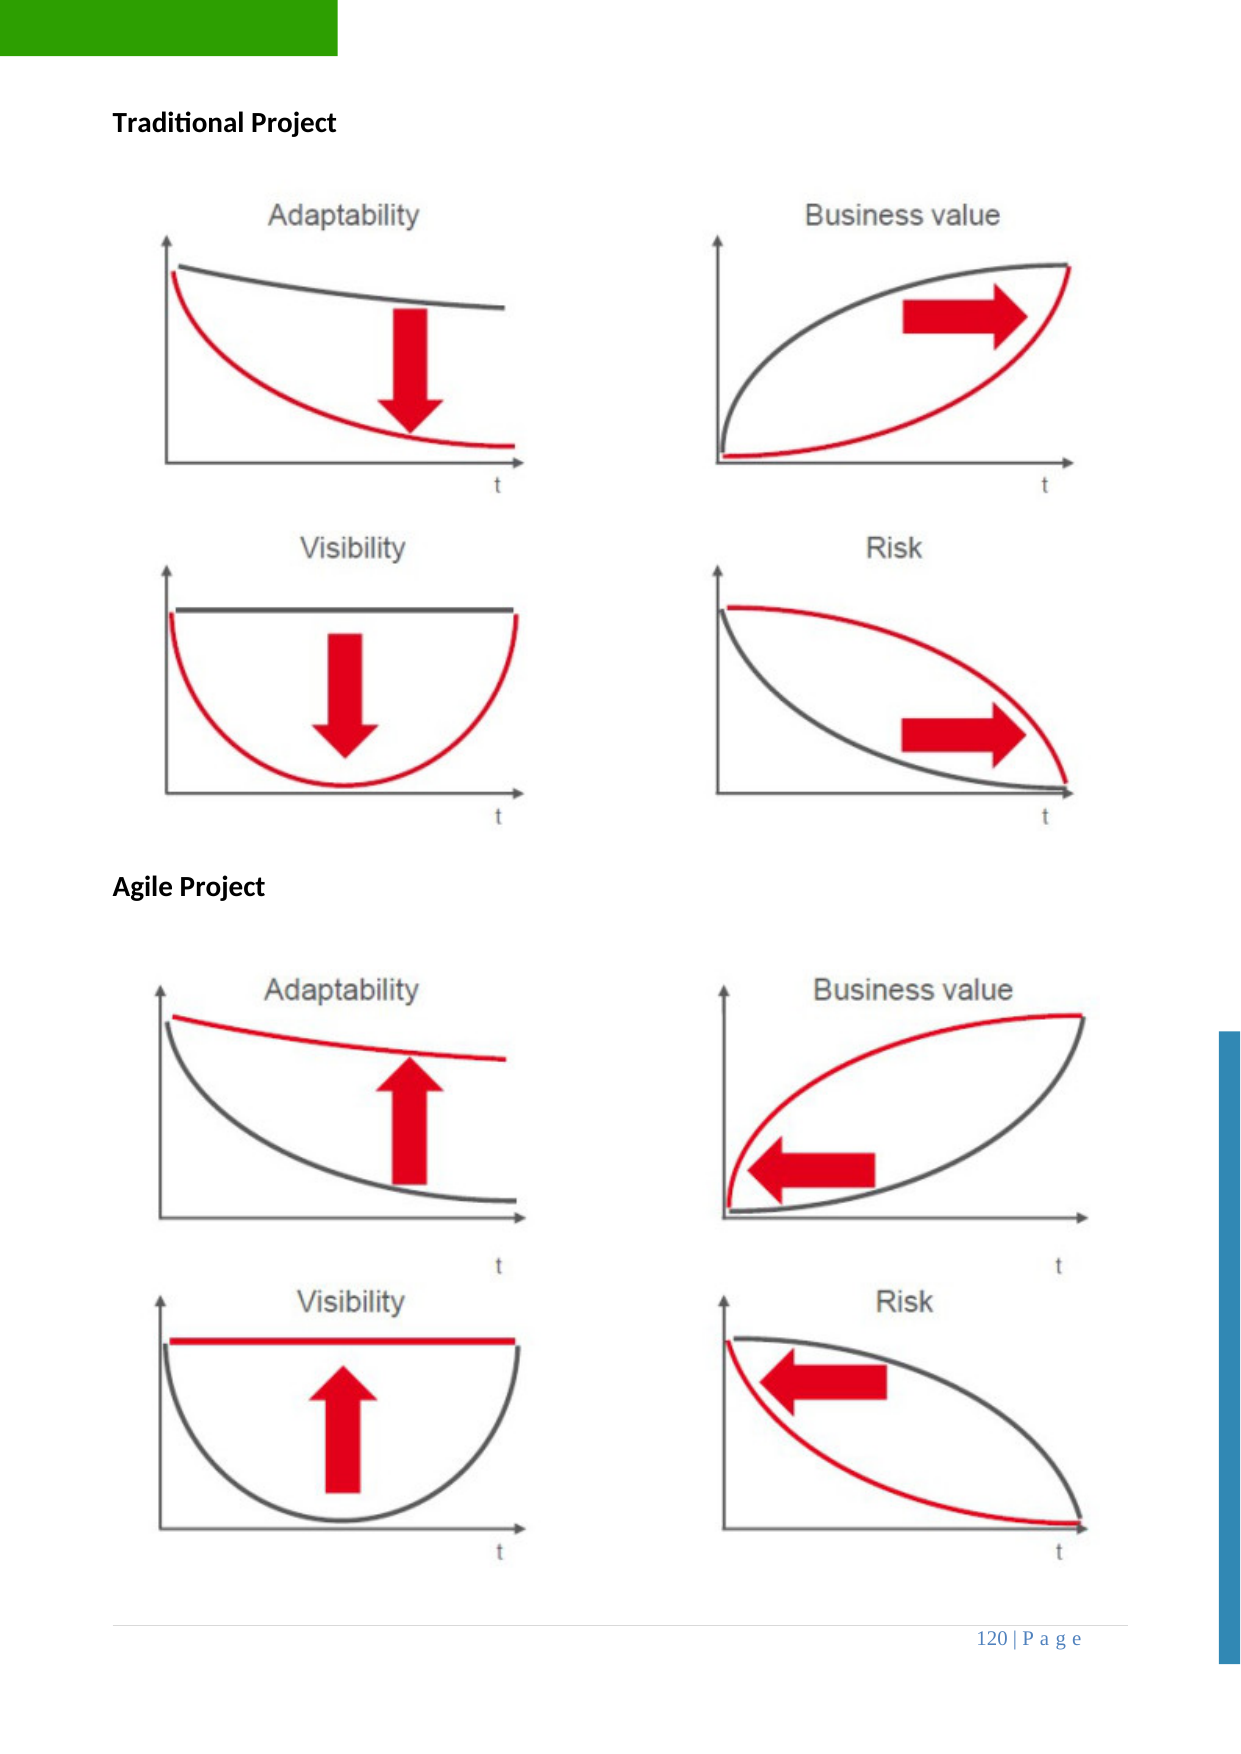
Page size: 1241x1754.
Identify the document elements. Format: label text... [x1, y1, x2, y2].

picture [140, 168, 1100, 839]
text Traditional Project [112, 104, 1128, 139]
picture [140, 932, 1100, 1568]
text Agile Project [112, 868, 1128, 904]
